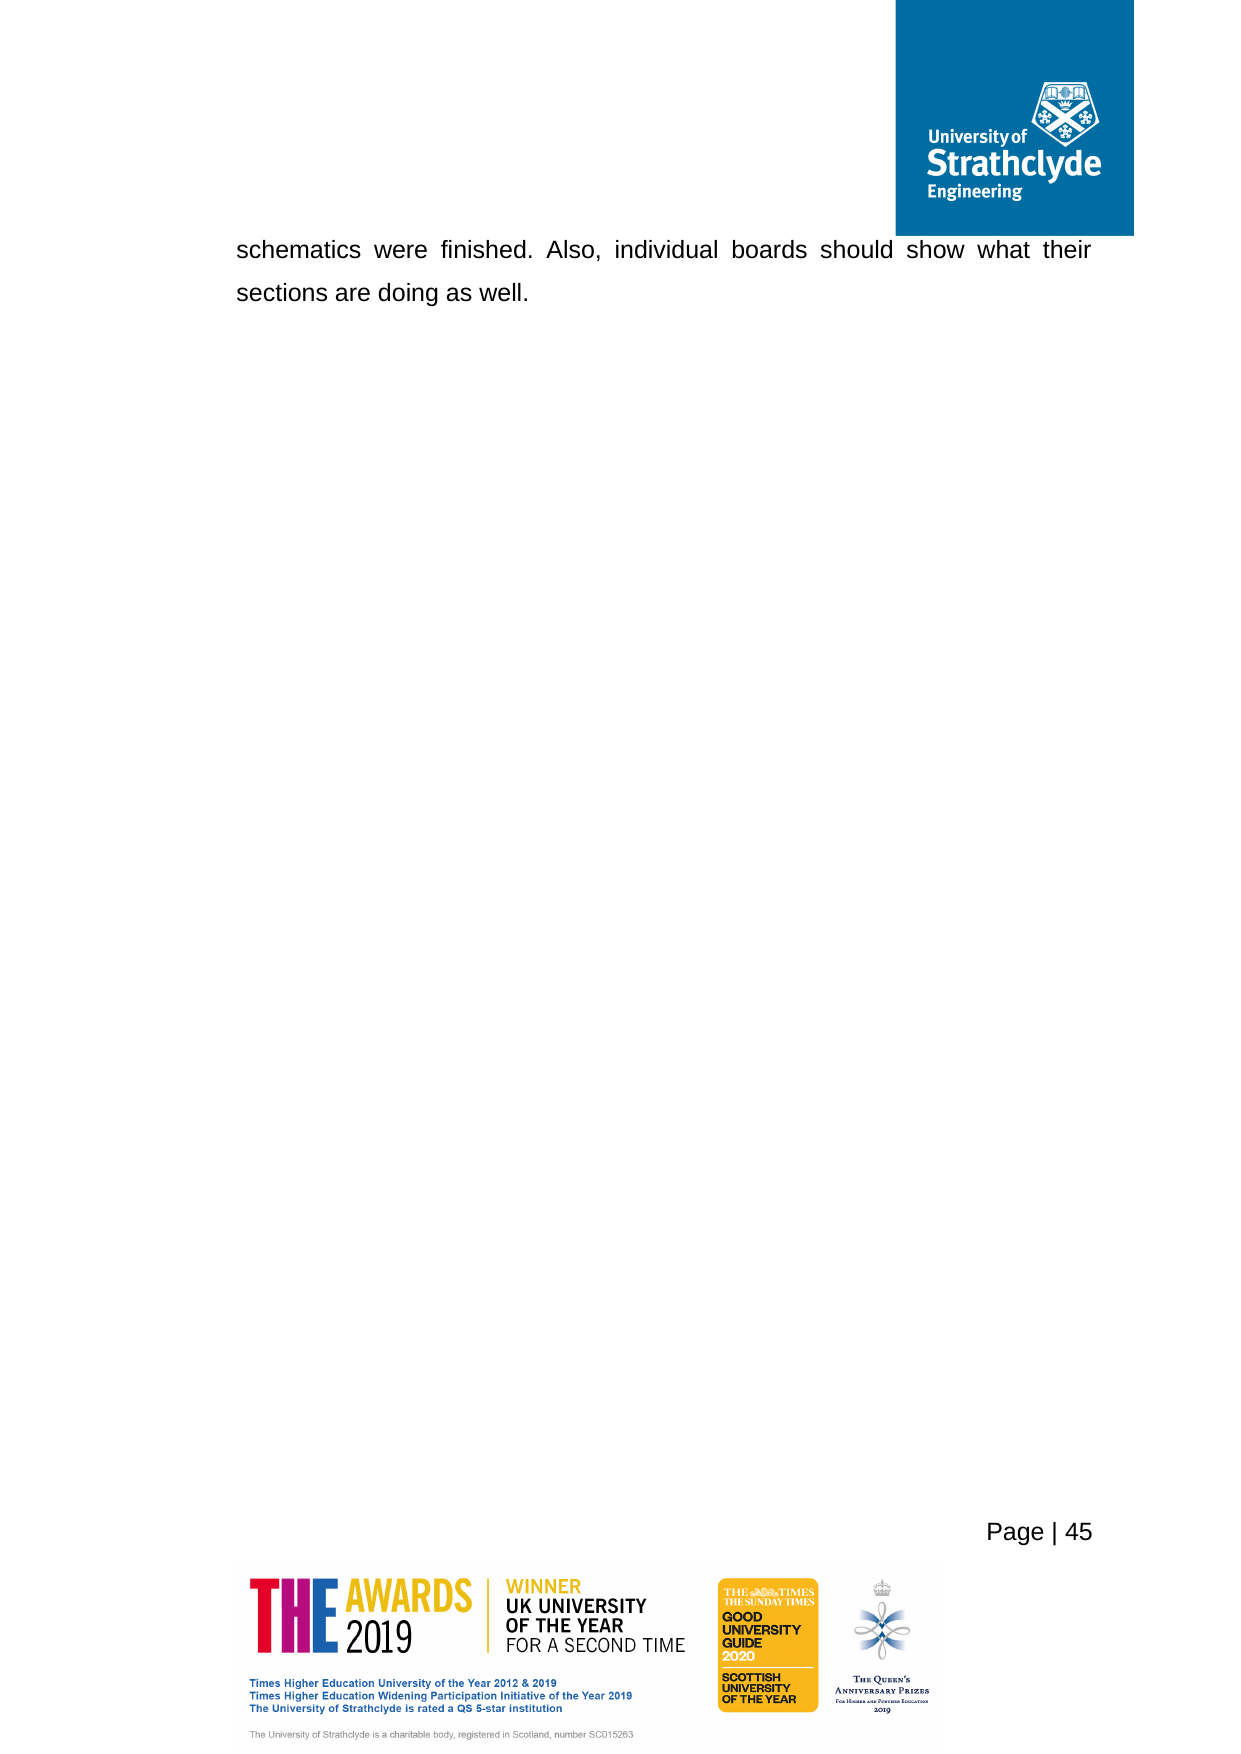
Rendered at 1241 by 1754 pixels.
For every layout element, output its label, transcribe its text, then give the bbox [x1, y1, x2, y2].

picture [1039, 150, 1045, 175]
picture [1041, 111, 1051, 123]
picture [1022, 156, 1035, 175]
picture [956, 134, 961, 142]
picture [1066, 150, 1081, 175]
picture [1042, 83, 1089, 134]
picture [929, 185, 936, 197]
picture [1032, 115, 1037, 125]
picture [1060, 126, 1067, 134]
picture [942, 134, 948, 142]
picture [973, 189, 994, 197]
picture [990, 153, 1000, 175]
picture [962, 157, 971, 175]
picture [1047, 157, 1064, 183]
picture [973, 157, 988, 175]
picture [948, 153, 958, 175]
picture [964, 135, 971, 142]
picture [1080, 112, 1087, 120]
picture [1085, 157, 1100, 175]
picture [1004, 150, 1018, 175]
picture [930, 130, 938, 142]
picture [236, 1565, 944, 1751]
picture [1001, 134, 1006, 144]
picture [929, 149, 946, 175]
